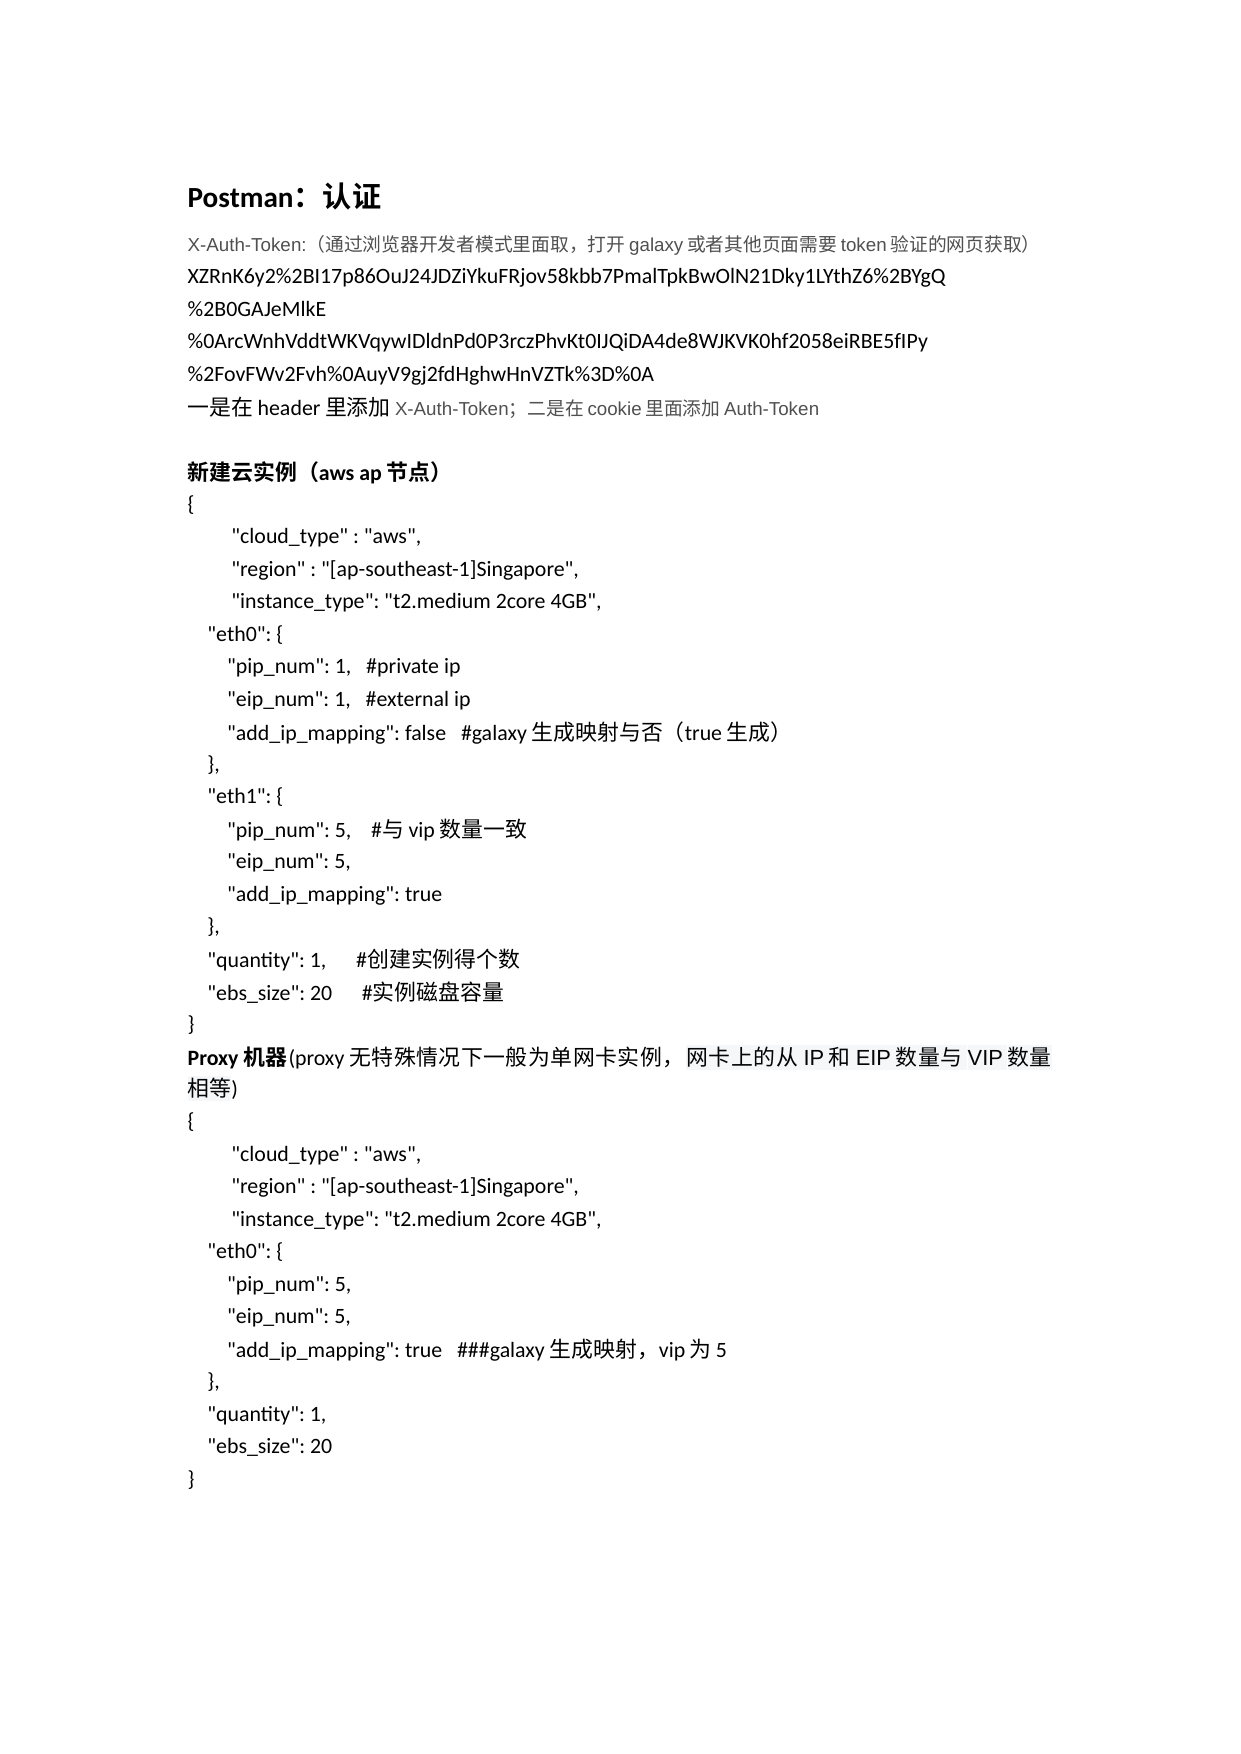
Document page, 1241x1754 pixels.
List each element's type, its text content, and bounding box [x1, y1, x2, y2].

text }, [187, 909, 1053, 942]
text "region" : "[ap-southeast-1]Singapore", [187, 552, 1053, 584]
text "quantity": 1, [187, 1397, 1053, 1429]
text "cloud_type" : "aws", [187, 1137, 1053, 1169]
text 新建云实例（aws ap节点） [187, 454, 1053, 487]
text "pip_num": 5, #与vip数量一致 [187, 812, 1053, 844]
text Postman：认证 [187, 162, 1053, 227]
text "add_ip_mapping": false #galaxy生成映射与否（true生成） [187, 714, 1053, 747]
text } [187, 1007, 1053, 1039]
text "pip_num": 1, #private ip [187, 649, 1053, 682]
text "eip_num": 1, #external ip [187, 682, 1053, 714]
text } [187, 1462, 1053, 1494]
text Proxy机器(proxy无特殊情况下一般为单网卡实例，网卡上的从IP和EIP数量与VIP数量相等) [187, 1039, 1053, 1104]
text "eth1": { [187, 779, 1053, 812]
text "add_ip_mapping": true [187, 877, 1053, 909]
text "eip_num": 5, [187, 1299, 1053, 1332]
text }, [187, 1364, 1053, 1397]
text X-Auth-Token:（通过浏览器开发者模式里面取，打开galaxy或者其他页面需要token验证的网页获取） [187, 227, 1053, 259]
text "region" : "[ap-southeast-1]Singapore", [187, 1169, 1053, 1202]
text "instance_type": "t2.medium 2core 4GB", [187, 1202, 1053, 1234]
text "ebs_size": 20 #实例磁盘容量 [187, 974, 1053, 1007]
text "add_ip_mapping": true ###galaxy生成映射，vip为5 [187, 1332, 1053, 1364]
text "eth0": { [187, 1234, 1053, 1267]
text }, [187, 747, 1053, 779]
text "eth0": { [187, 617, 1053, 649]
text { [187, 487, 1053, 519]
text { [187, 1104, 1053, 1137]
text 一是在header里添加X-Auth-Token；二是在cookie里面添加Auth-Token [187, 389, 1053, 422]
text XZRnK6y2%2BI17p86OuJ24JDZiYkuFRjov58kbb7PmalTpkBwOlN21Dky1LYthZ6%2BYgQ%2B0GAJeMlkE%0ArcWnhVddtWKVqywIDldnPd0P3rczPhvKt0IJQiDA4de8WJKVK0hf2058eiRBE5fIPy%2FovFWv2Fvh%0AuyV9gj2fdHghwHnVZTk%3D%0A [187, 259, 1053, 389]
text "pip_num": 5, [187, 1267, 1053, 1299]
text "eip_num": 5, [187, 844, 1053, 877]
text "quantity": 1, #创建实例得个数 [187, 942, 1053, 974]
text "instance_type": "t2.medium 2core 4GB", [187, 584, 1053, 617]
text "cloud_type" : "aws", [187, 519, 1053, 552]
text "ebs_size": 20 [187, 1429, 1053, 1462]
